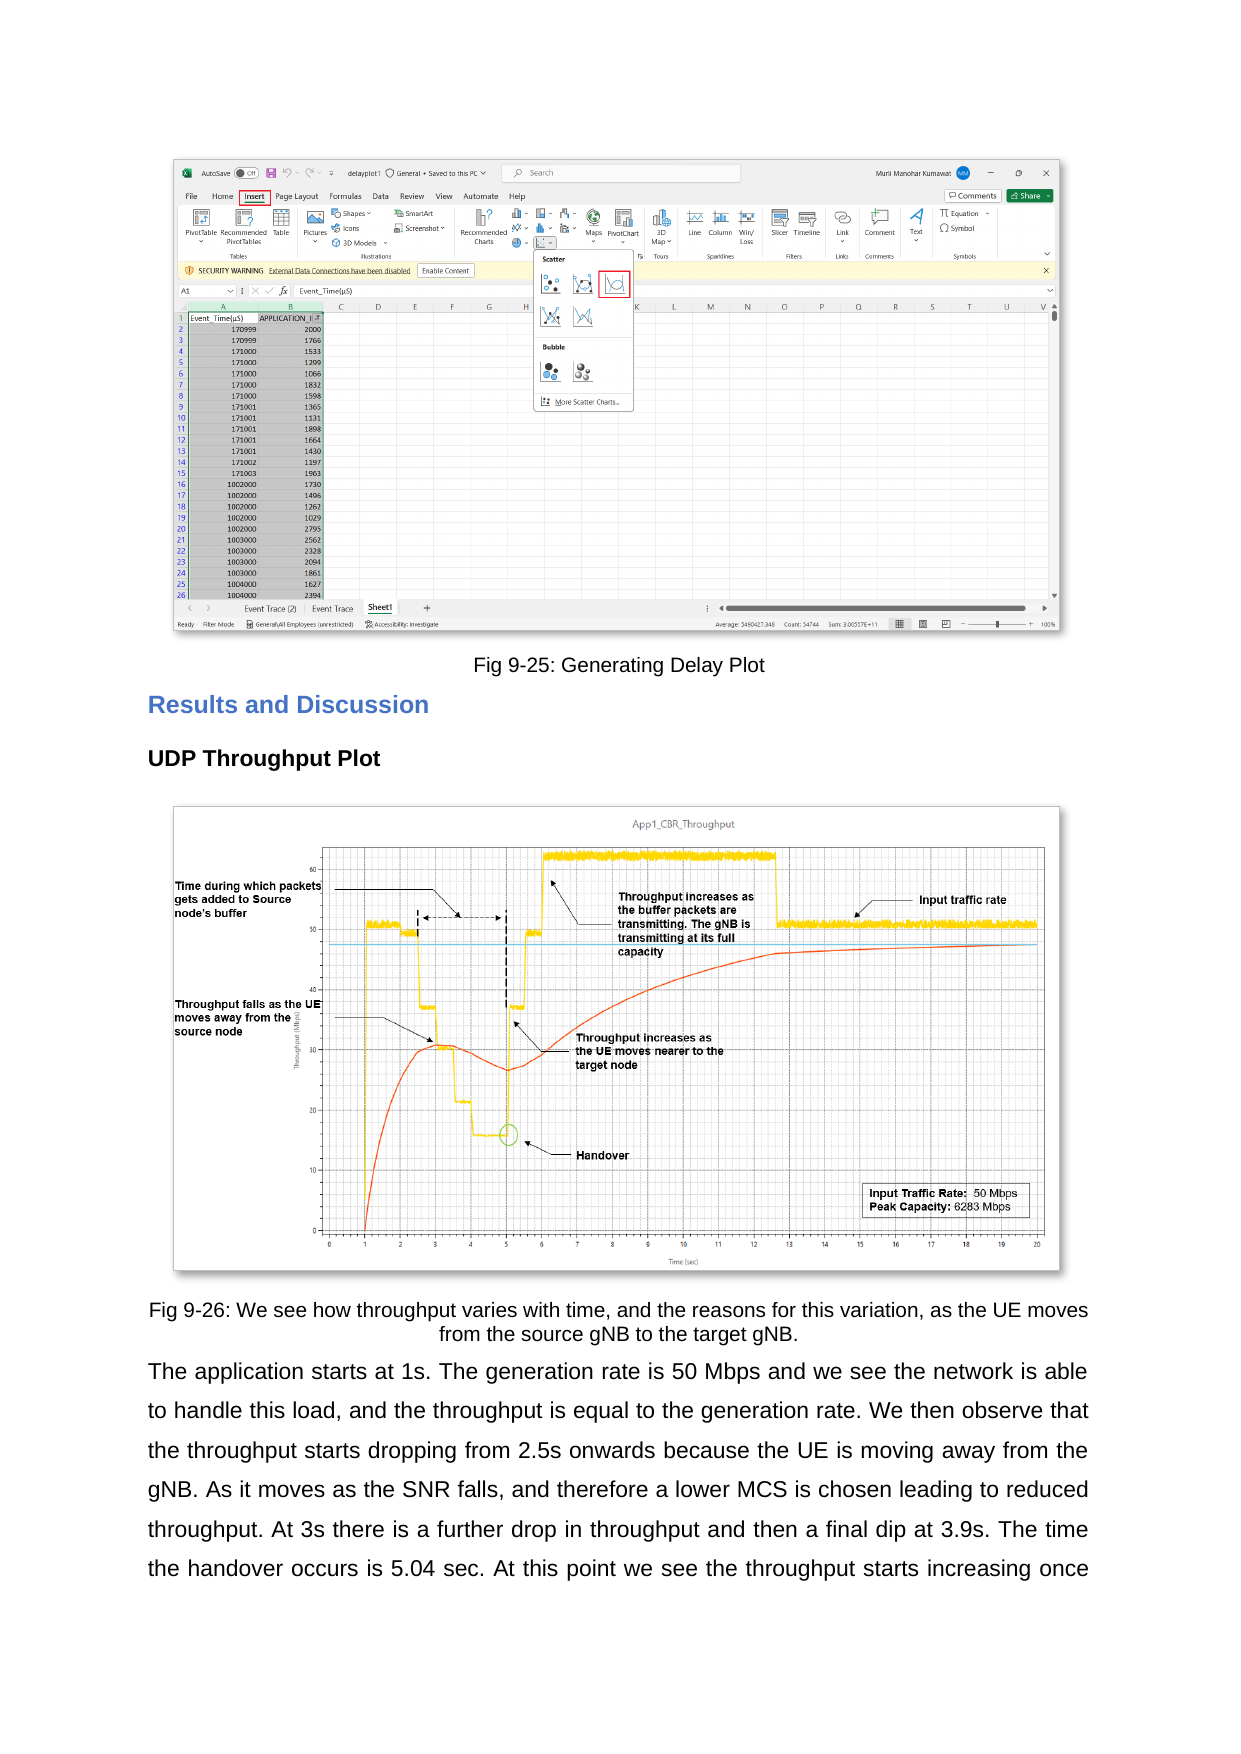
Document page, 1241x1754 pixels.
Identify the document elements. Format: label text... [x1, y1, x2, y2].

subtitle Results and Discussion [148, 690, 1090, 718]
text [148, 1358, 1090, 1582]
text UDP Throughput Plot [148, 745, 1090, 772]
picture [174, 807, 1059, 1270]
picture [174, 160, 1059, 630]
